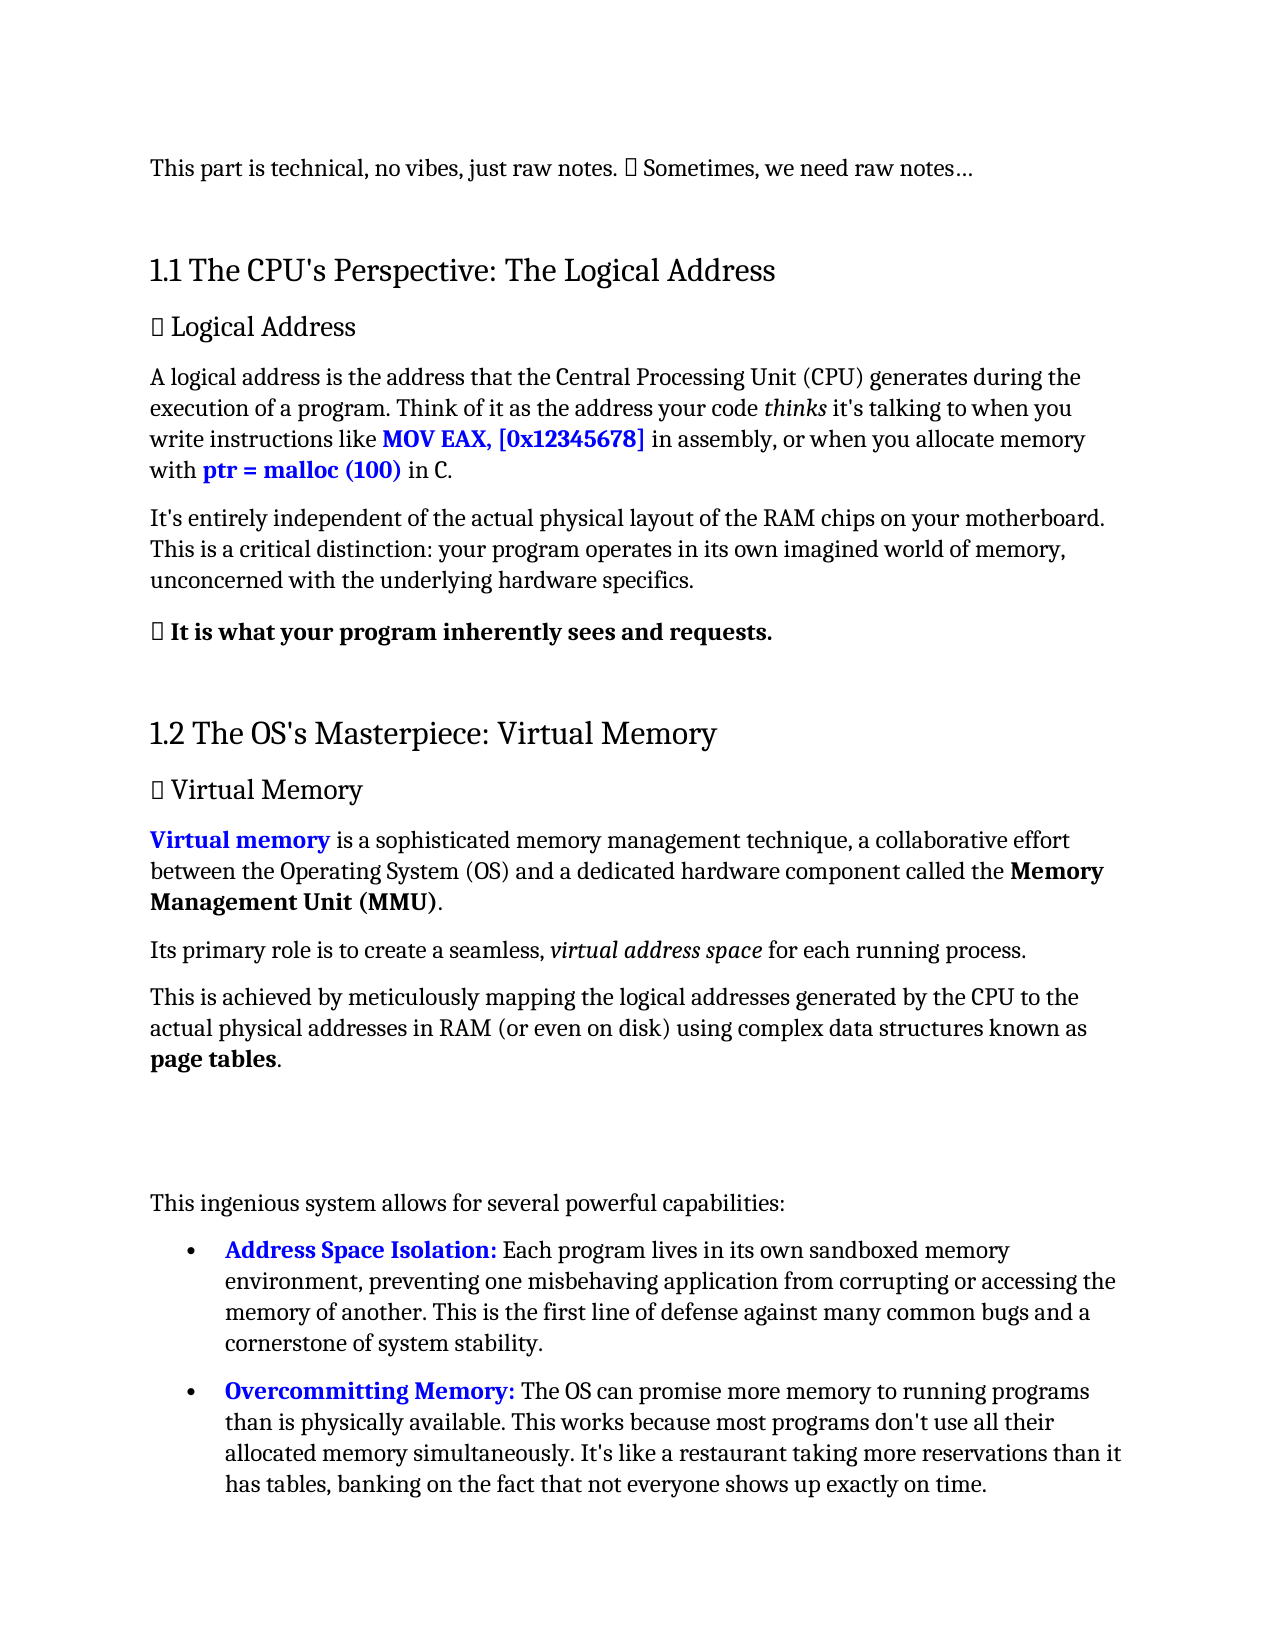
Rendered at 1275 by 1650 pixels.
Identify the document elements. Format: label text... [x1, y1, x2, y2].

text 🌌 Virtual Memory [150, 772, 1125, 806]
text 1.1 The CPU's Perspective: The Logical Address [150, 251, 1125, 289]
list Overcommitting Memory: The OS can promise more memory to running programs than is physically available. This works because most programs don't use all their allocated memory simultaneously. It's like a restaurant taking more reservations than it has tables, banking on the fact that not everyone shows up exactly on time. [187, 1377, 1125, 1499]
text This is achieved by meticulously mapping the logical addresses generated by the CPU to the actual physical addresses in RAM (or even on disk) using complex data structures known as page tables. [150, 983, 1125, 1074]
text Its primary role is to create a seamless, virtual address space for each running process. [150, 936, 1125, 964]
text This part is technical, no vibes, just raw notes. Sometimes, we need raw notes… [150, 150, 1125, 184]
text 1.2 The OS's Masterpiece: Virtual Memory [150, 714, 1125, 753]
text A logical address is the address that the Central Processing Unit (CPU) generates during the execution of a program. Think of it as the address your code thinks it's talking to when you write instructions like MOV EAX, [0x12345678] in assembly, or when you allocate memory with ptr = malloc (100) in C. [150, 363, 1125, 484]
text 🧠 Logical Address [150, 309, 1125, 343]
text ✅ It is what your program inherently sees and requests. [150, 613, 1125, 647]
text It's entirely independent of the actual physical layout of the RAM chips on your motherboard. This is a critical distinction: your program operates in its own imagined world of memory, unconcerned with the underlying hardware specifics. [150, 503, 1125, 594]
list Address Space Isolation: Each program lives in its own sandboxed memory environment, preventing one misbehaving application from corrupting or accessing the memory of another. This is the first line of defense against many common bugs and a cornerstone of system stability. [187, 1236, 1125, 1358]
text This ingenious system allows for several powerful capabilities: [150, 1188, 1125, 1217]
text Virtual memory is a sophisticated memory management technique, a collaborative effort between the Operating System (OS) and a dedicated hardware component called the Memory Management Unit (MMU). [150, 826, 1125, 917]
